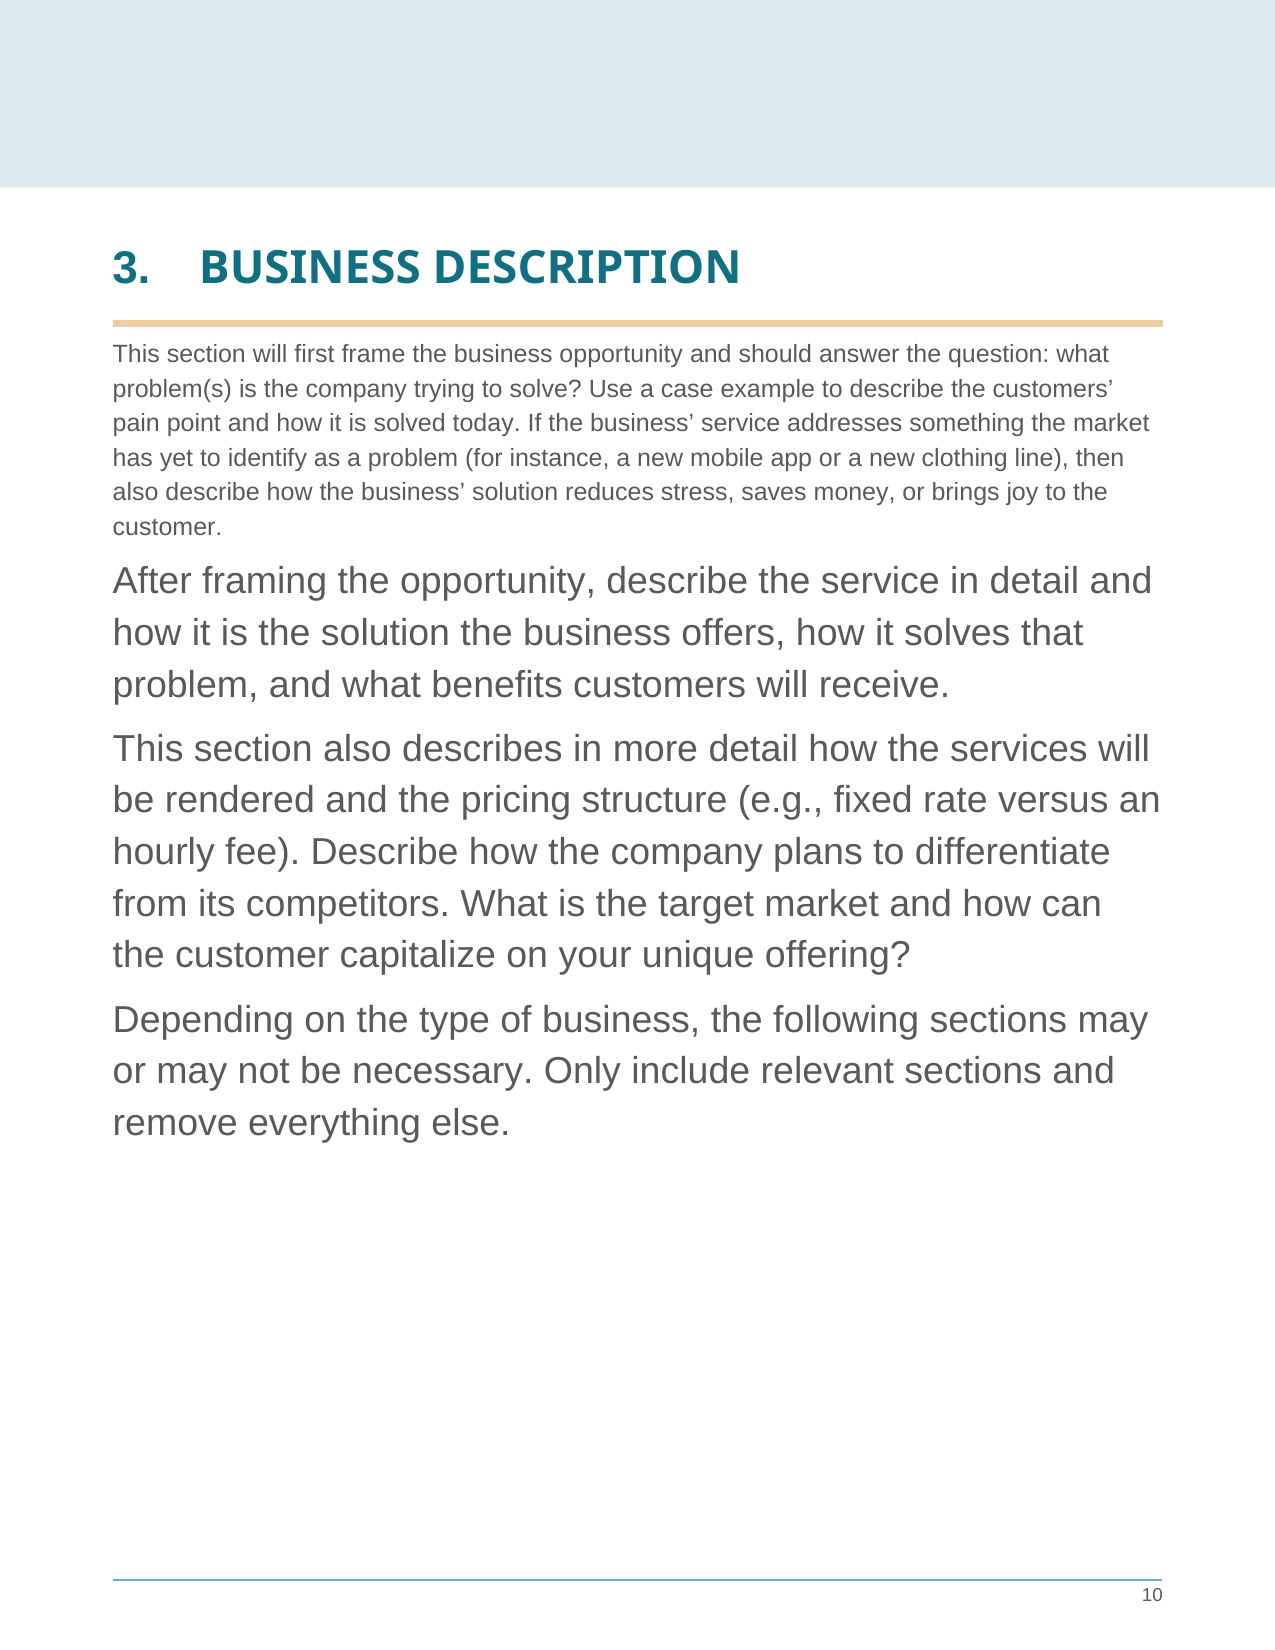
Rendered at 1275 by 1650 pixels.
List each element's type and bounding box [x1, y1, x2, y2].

table_header [113, 210, 1162, 320]
